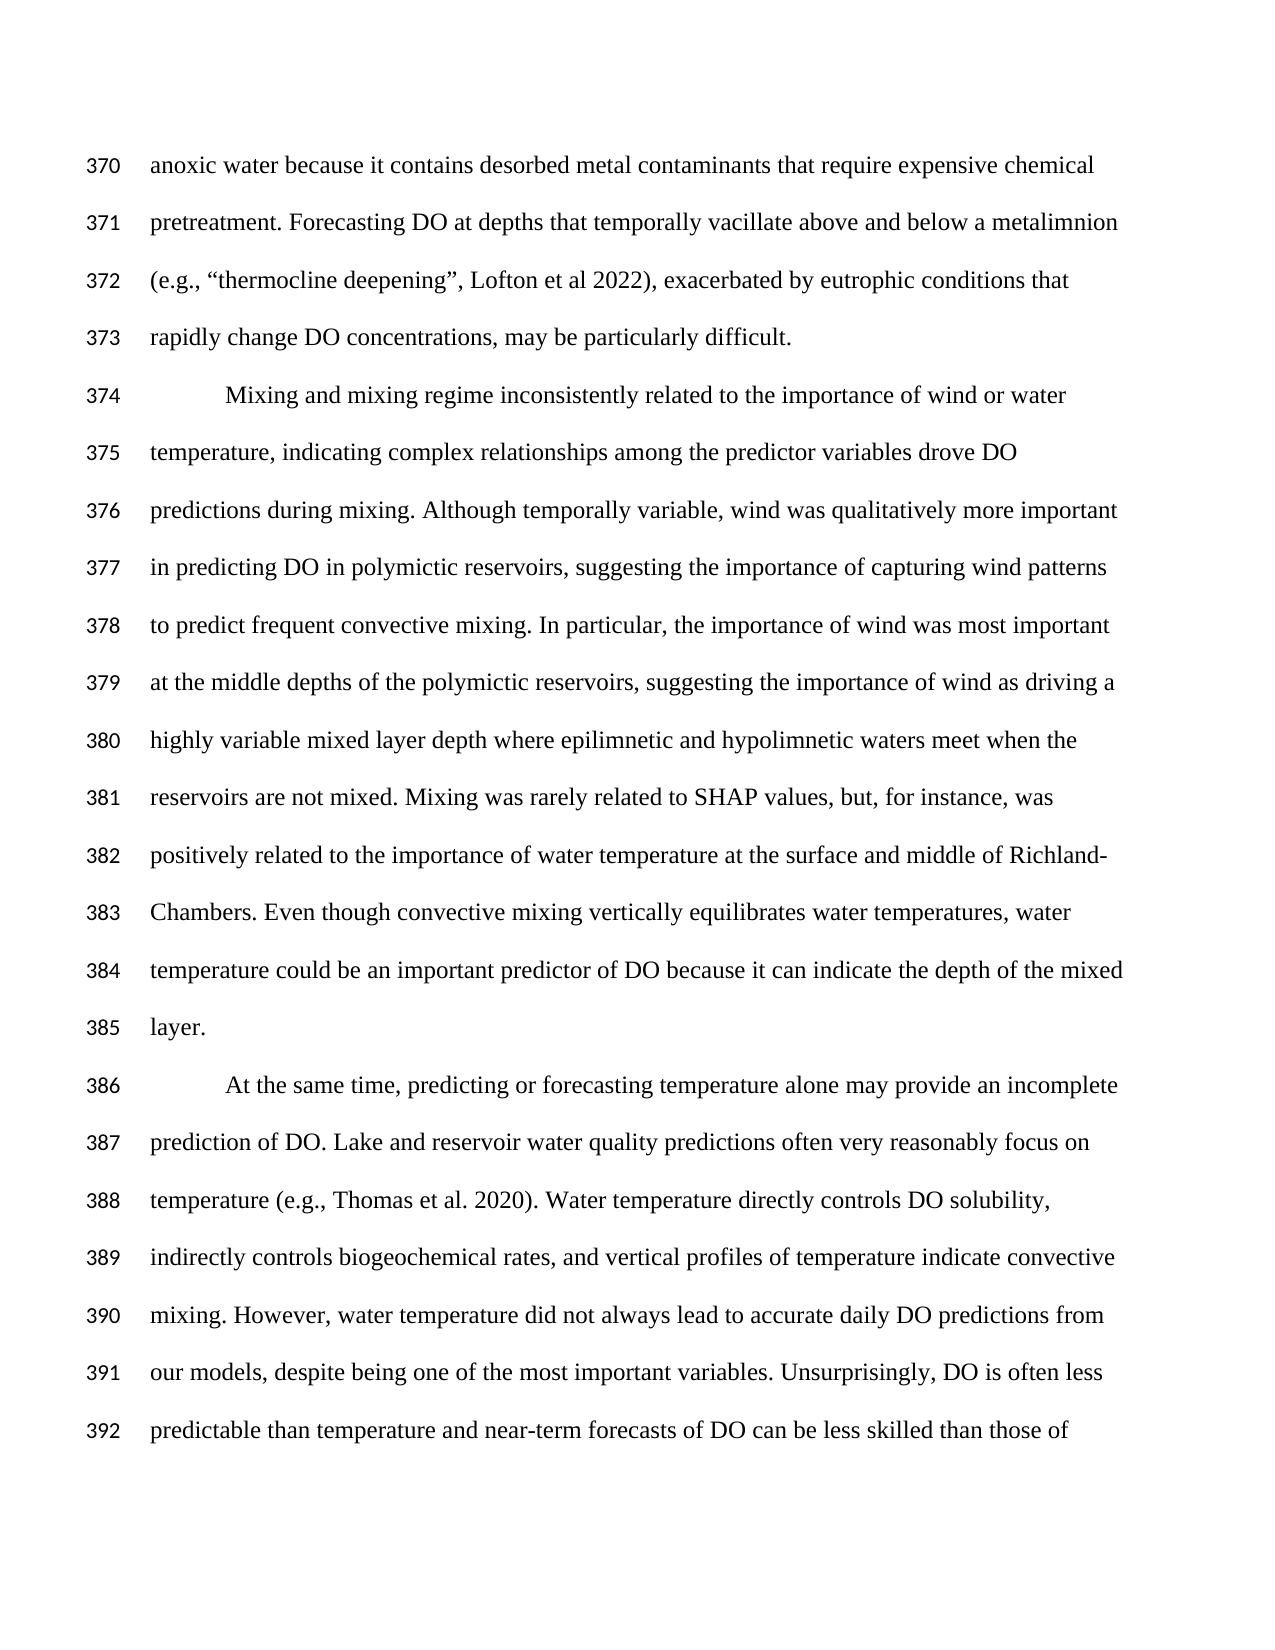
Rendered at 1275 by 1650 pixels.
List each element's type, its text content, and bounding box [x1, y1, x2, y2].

text Mixing and mixing regime inconsistently related to the importance of wind or water temperature, indicating complex relationships among the predictor variables drove DO predictions during mixing. Although temporally variable, wind was qualitatively more important in predicting DO in polymictic reservoirs, suggesting the importance of capturing wind patterns to predict frequent convective mixing. In particular, the importance of wind was most important at the middle depths of the polymictic reservoirs, suggesting the importance of wind as driving a highly variable mixed layer depth where epilimnetic and hypolimnetic waters meet when the reservoirs are not mixed. Mixing was rarely related to SHAP values, but, for instance, was positively related to the importance of water temperature at the surface and middle of Richland-Chambers. Even though convective mixing vertically equilibrates water temperatures, water temperature could be an important predictor of DO because it can indicate the depth of the mixed layer. [150, 380, 1125, 1041]
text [150, 150, 1125, 351]
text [150, 1070, 1125, 1444]
